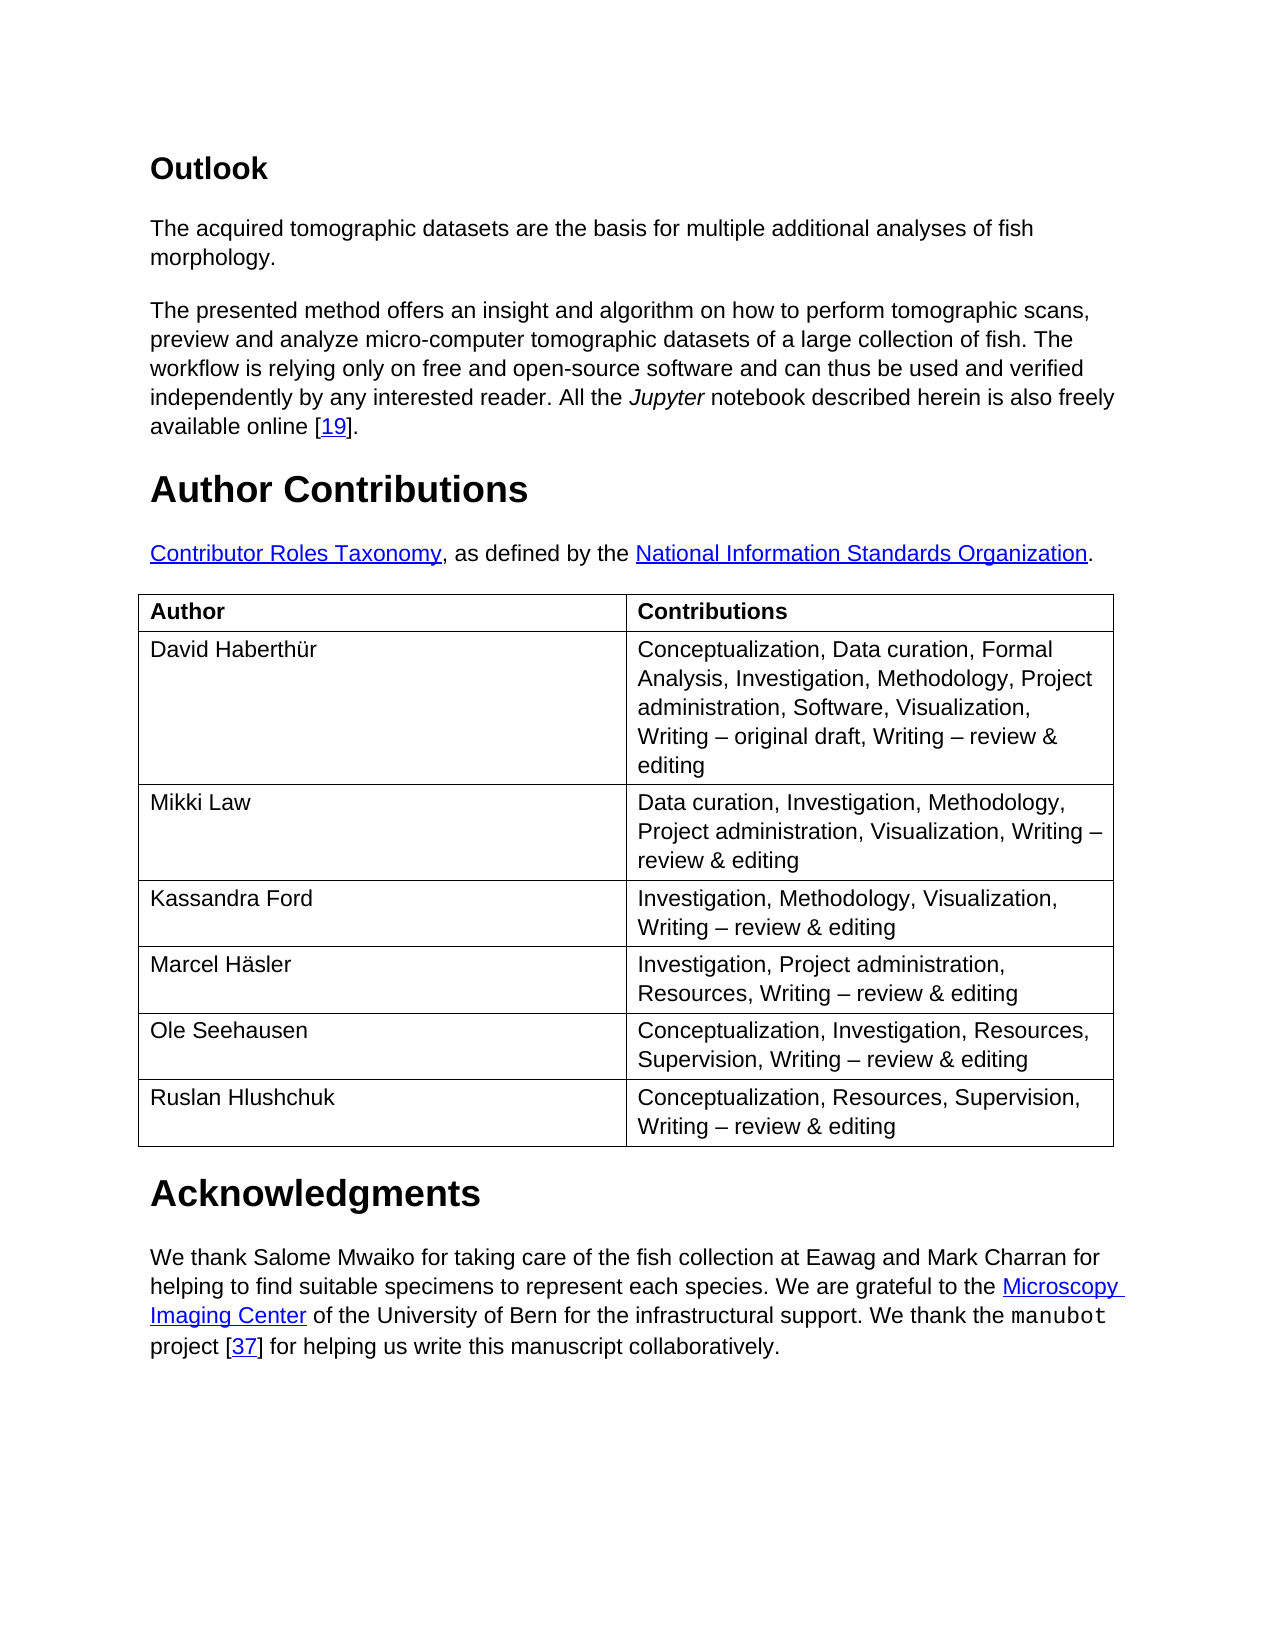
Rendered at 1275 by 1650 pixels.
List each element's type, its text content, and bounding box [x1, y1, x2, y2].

table_cell Ole Seehausen [139, 1014, 626, 1079]
table_cell David Haberthür [139, 632, 626, 784]
text The presented method offers an insight and algorithm on how to perform tomographic scans, preview and analyze micro-computer tomographic datasets of a large collection of fish. The workflow is relying only on free and open-source software and can thus be used and verified independently by any interested reader. All the Jupyter notebook described herein is also freely available online [19]. [150, 297, 1125, 439]
subtitle Author Contributions [150, 467, 1125, 510]
table_cell Conceptualization, Resources, Supervision, Writing – review & editing [627, 1080, 1113, 1146]
text We thank Salome Mwaiko for taking care of the fish collection at Eawag and Mark Charran for helping to find suitable specimens to represent each species. We are grateful to the Microscopy Imaging Center of the University of Bern for the infrastructural support. We thank the manubot project [37] for helping us write this manuscript collaboratively. [150, 1244, 1125, 1359]
table_cell Investigation, Methodology, Visualization, Writing – review & editing [627, 881, 1113, 946]
table_header Author [139, 595, 626, 631]
table_cell Marcel Häsler [139, 947, 626, 1013]
table_cell Conceptualization, Investigation, Resources, Supervision, Writing – review & editing [627, 1014, 1113, 1079]
table_cell Data curation, Investigation, Methodology, Project administration, Visualization, Writing – review & editing [627, 785, 1113, 880]
table_cell Kassandra Ford [139, 881, 626, 946]
table_cell Investigation, Project administration, Resources, Writing – review & editing [627, 947, 1113, 1013]
table_cell Conceptualization, Data curation, Formal Analysis, Investigation, Methodology, Project administration, Software, Visualization, Writing – original draft, Writing – review & editing [627, 632, 1113, 784]
subtitle Acknowledgments [150, 1172, 1125, 1215]
text Contributor Roles Taxonomy, as defined by the National Information Standards Organization. [150, 539, 1125, 566]
table_cell Mikki Law [139, 785, 626, 880]
table_cell Ruslan Hlushchuk [139, 1080, 626, 1146]
subtitle Outlook [150, 150, 1125, 186]
text The acquired tomographic datasets are the basis for multiple additional analyses of fish morphology. [150, 214, 1125, 270]
table_header Contributions [627, 595, 1113, 631]
